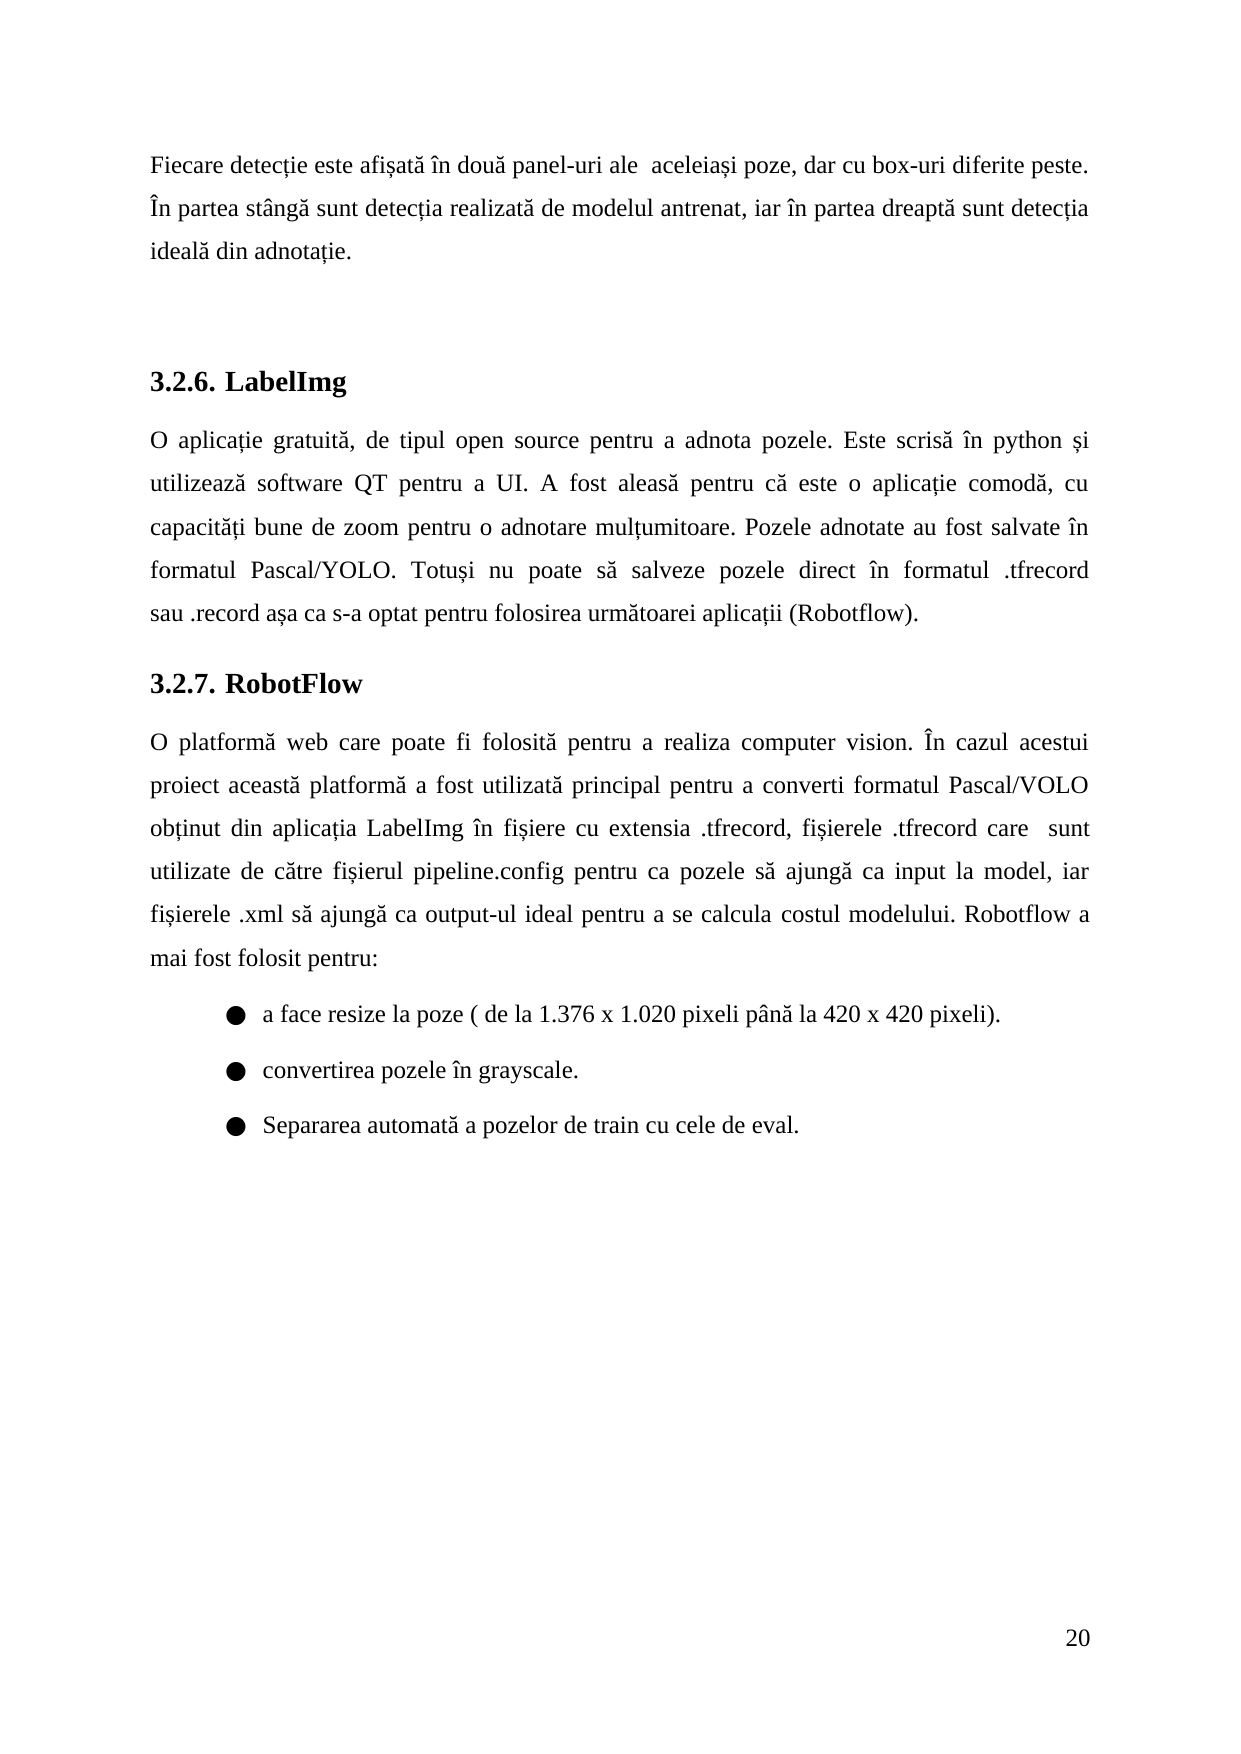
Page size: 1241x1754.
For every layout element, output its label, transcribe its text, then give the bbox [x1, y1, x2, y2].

list a face resize la poze ( de la 1.376 x 1.020 pixeli până la 420 x 420 pixeli). [225, 986, 1090, 1037]
list Separarea automată a pozelor de train cu cele de eval. [225, 1096, 1090, 1148]
list convertirea pozele în grayscale. [225, 1041, 1090, 1092]
subtitle RobotFlow [150, 666, 1090, 699]
text Fiecare detecție este afișată în două panel-uri ale aceleiași poze, dar cu box-uri diferite peste. În partea stângă sunt detecția realizată de modelul antrenat, iar în partea dreaptă sunt detecția ideală din adnotație. [150, 150, 1090, 265]
text O aplicație gratuită, de tipul open source pentru a adnota pozele. Este scrisă în python și utilizează software QT pentru a UI. A fost aleasă pentru că este o aplicație comodă, cu capacități bune de zoom pentru o adnotare mulțumitoare. Pozele adnotate au fost salvate în formatul Pascal/YOLO. Totuși nu poate să salveze pozele direct în formatul .tfrecord sau .record așa ca s-a optat pentru folosirea următoarei aplicații (Robotflow). [150, 425, 1090, 627]
subtitle LabelImg [150, 364, 1090, 398]
text O platformă web care poate fi folosită pentru a realiza computer vision. În cazul acestui proiect această platformă a fost utilizată principal pentru a converti formatul Pascal/VOLO obținut din aplicația LabelImg în fișiere cu extensia .tfrecord, fișierele .tfrecord care sunt utilizate de către fișierul pipeline.config pentru ca pozele să ajungă ca input la model, iar fișierele .xml să ajungă ca output-ul ideal pentru a se calcula costul modelului. Robotflow a mai fost folosit pentru: [150, 727, 1090, 971]
